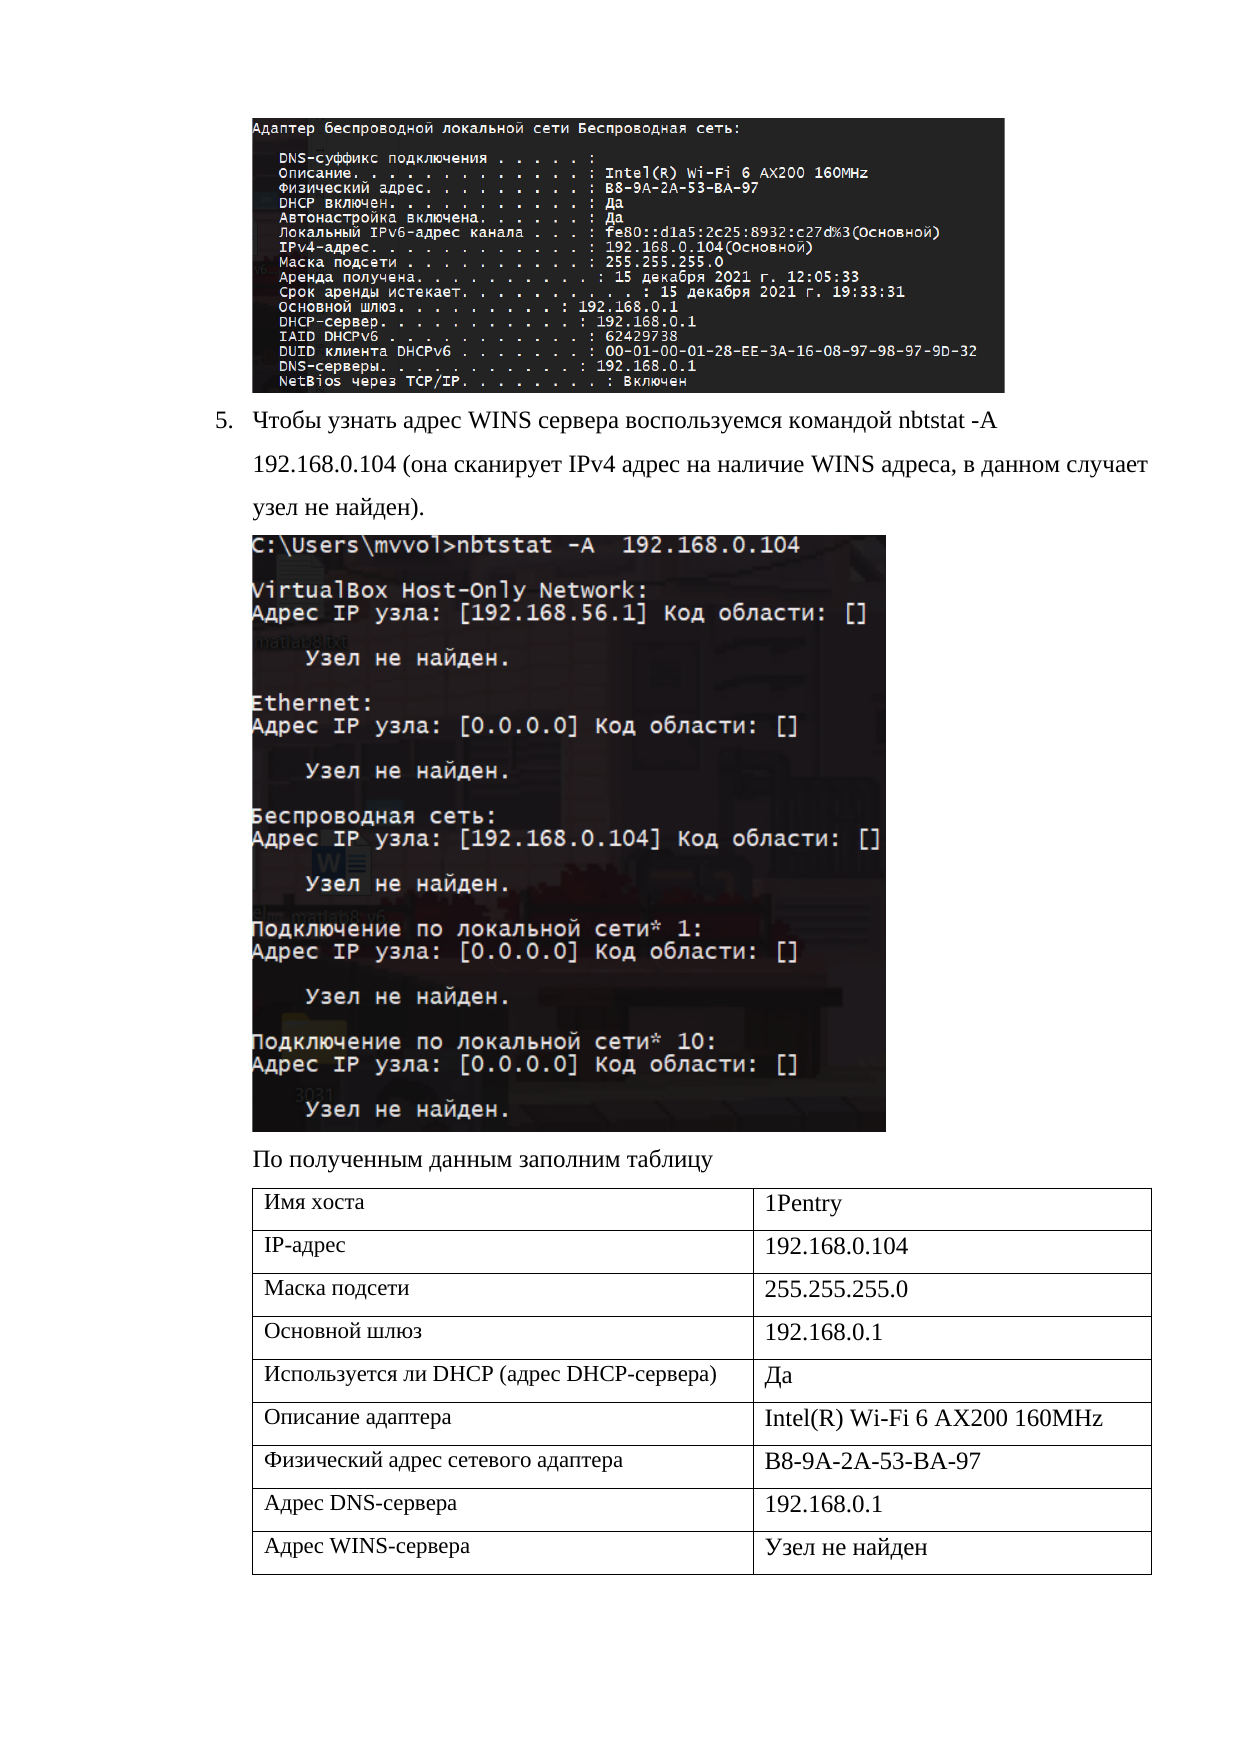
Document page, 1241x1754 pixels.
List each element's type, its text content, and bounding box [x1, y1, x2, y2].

list По полученным данным заполним таблицу [252, 1144, 1152, 1173]
table_cell Да [754, 1360, 1151, 1402]
table_cell 192.168.0.1 [754, 1317, 1151, 1359]
table_cell Адрес WINS-сервера [253, 1532, 753, 1574]
table_cell 255.255.255.0 [754, 1274, 1151, 1316]
table_cell Физический адрес сетевого адаптера [253, 1446, 753, 1488]
picture [252, 118, 1005, 393]
table_header 1Pentry [754, 1189, 1151, 1230]
table_header Имя хоста [253, 1189, 753, 1230]
table_cell Используется ли DHCP (адрес DHCP-сервера) [253, 1360, 753, 1402]
table_cell Узел не найден [754, 1532, 1151, 1574]
table_cell Основной шлюз [253, 1317, 753, 1359]
picture [252, 535, 886, 1132]
table_cell Адрес DNS-сервера [253, 1489, 753, 1531]
table_cell Маска подсети [253, 1274, 753, 1316]
table_cell 192.168.0.1 [754, 1489, 1151, 1531]
table_cell B8-9A-2A-53-BA-97 [754, 1446, 1151, 1488]
table_cell Описание адаптера [253, 1403, 753, 1445]
list Чтобы узнать адрес WINS сервера воспользуемся командой nbtstat -A 192.168.0.104 (она сканирует IPv4 адрес на наличие WINS адреса, в данном случает узел не найден). [215, 406, 1152, 521]
table_cell IP-адрес [253, 1231, 753, 1273]
table_cell 192.168.0.104 [754, 1231, 1151, 1273]
table_cell Intel(R) Wi-Fi 6 AX200 160MHz [754, 1403, 1151, 1445]
